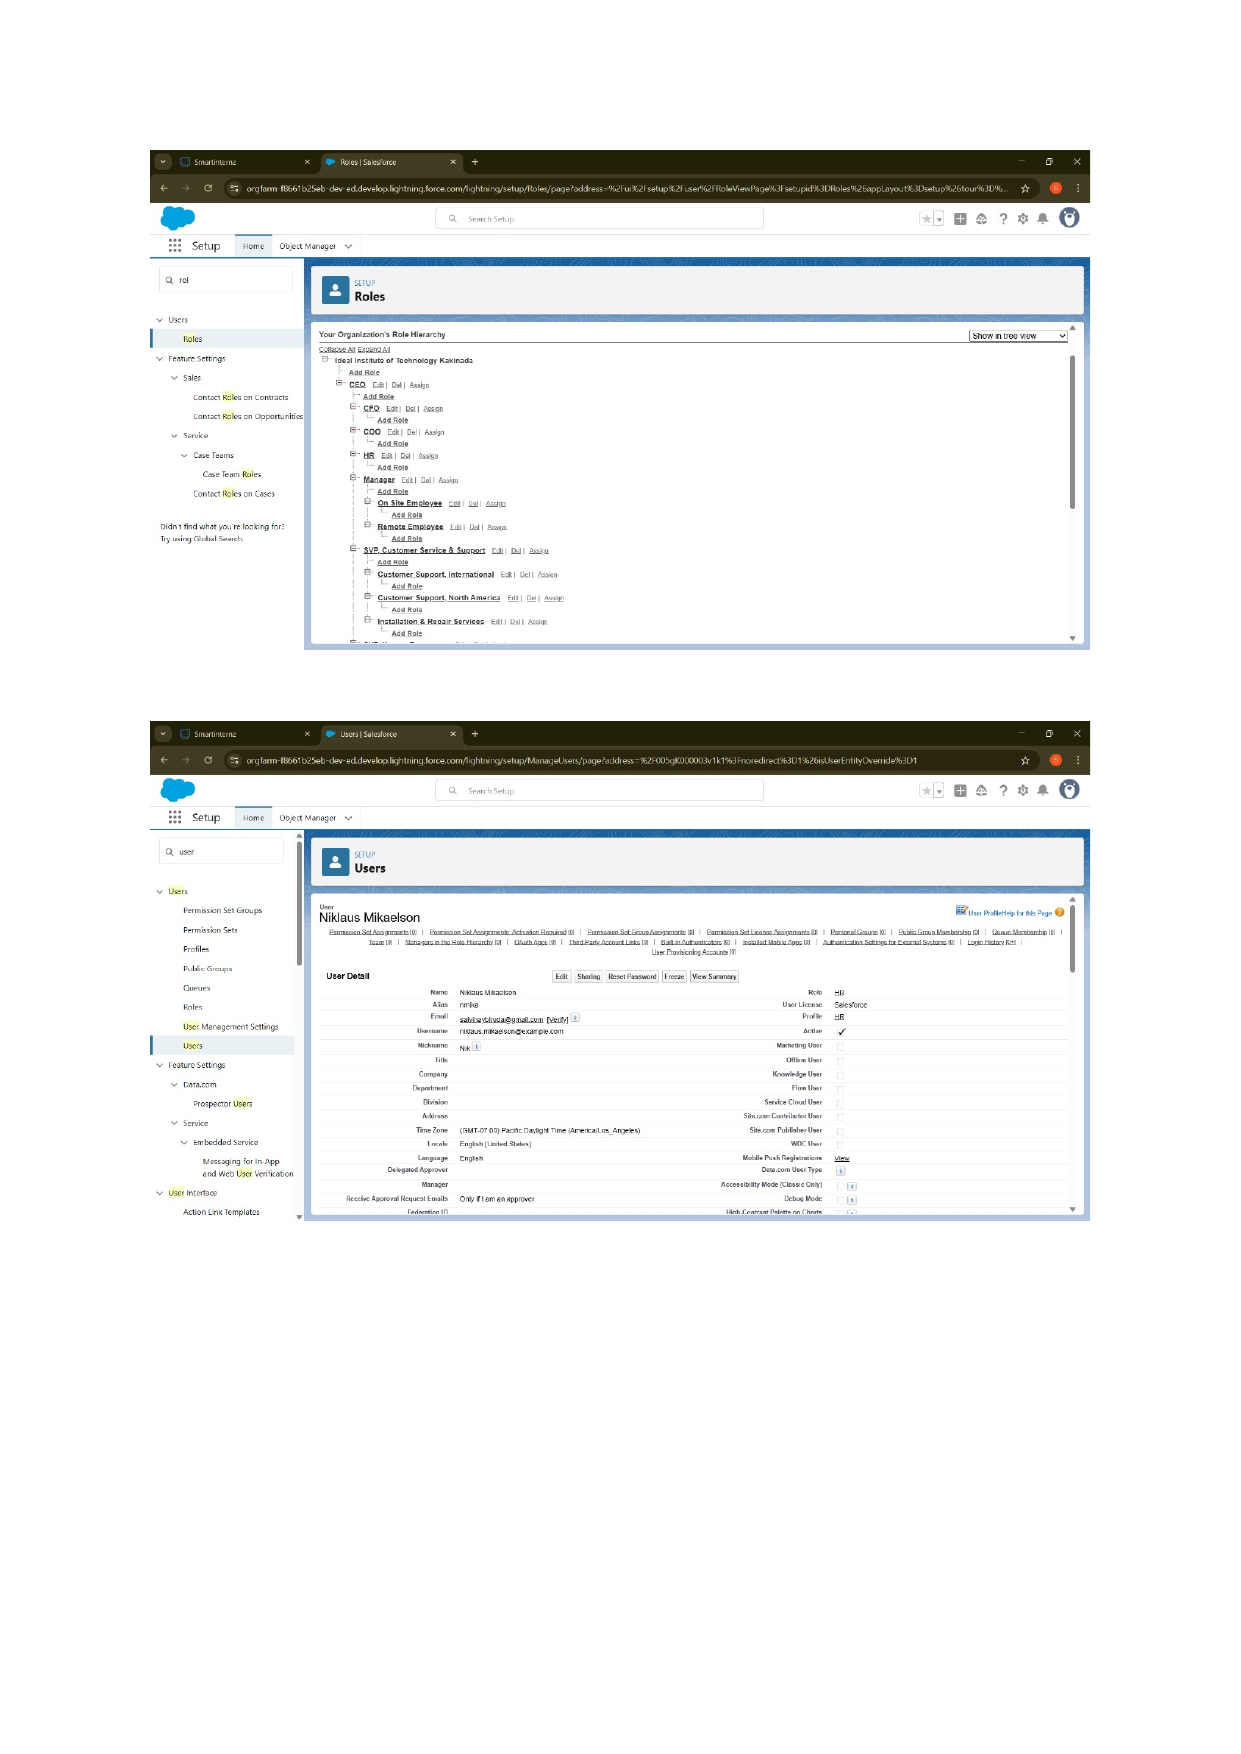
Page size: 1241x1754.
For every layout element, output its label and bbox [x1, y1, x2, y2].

picture [150, 721, 1091, 1221]
picture [150, 150, 1091, 650]
